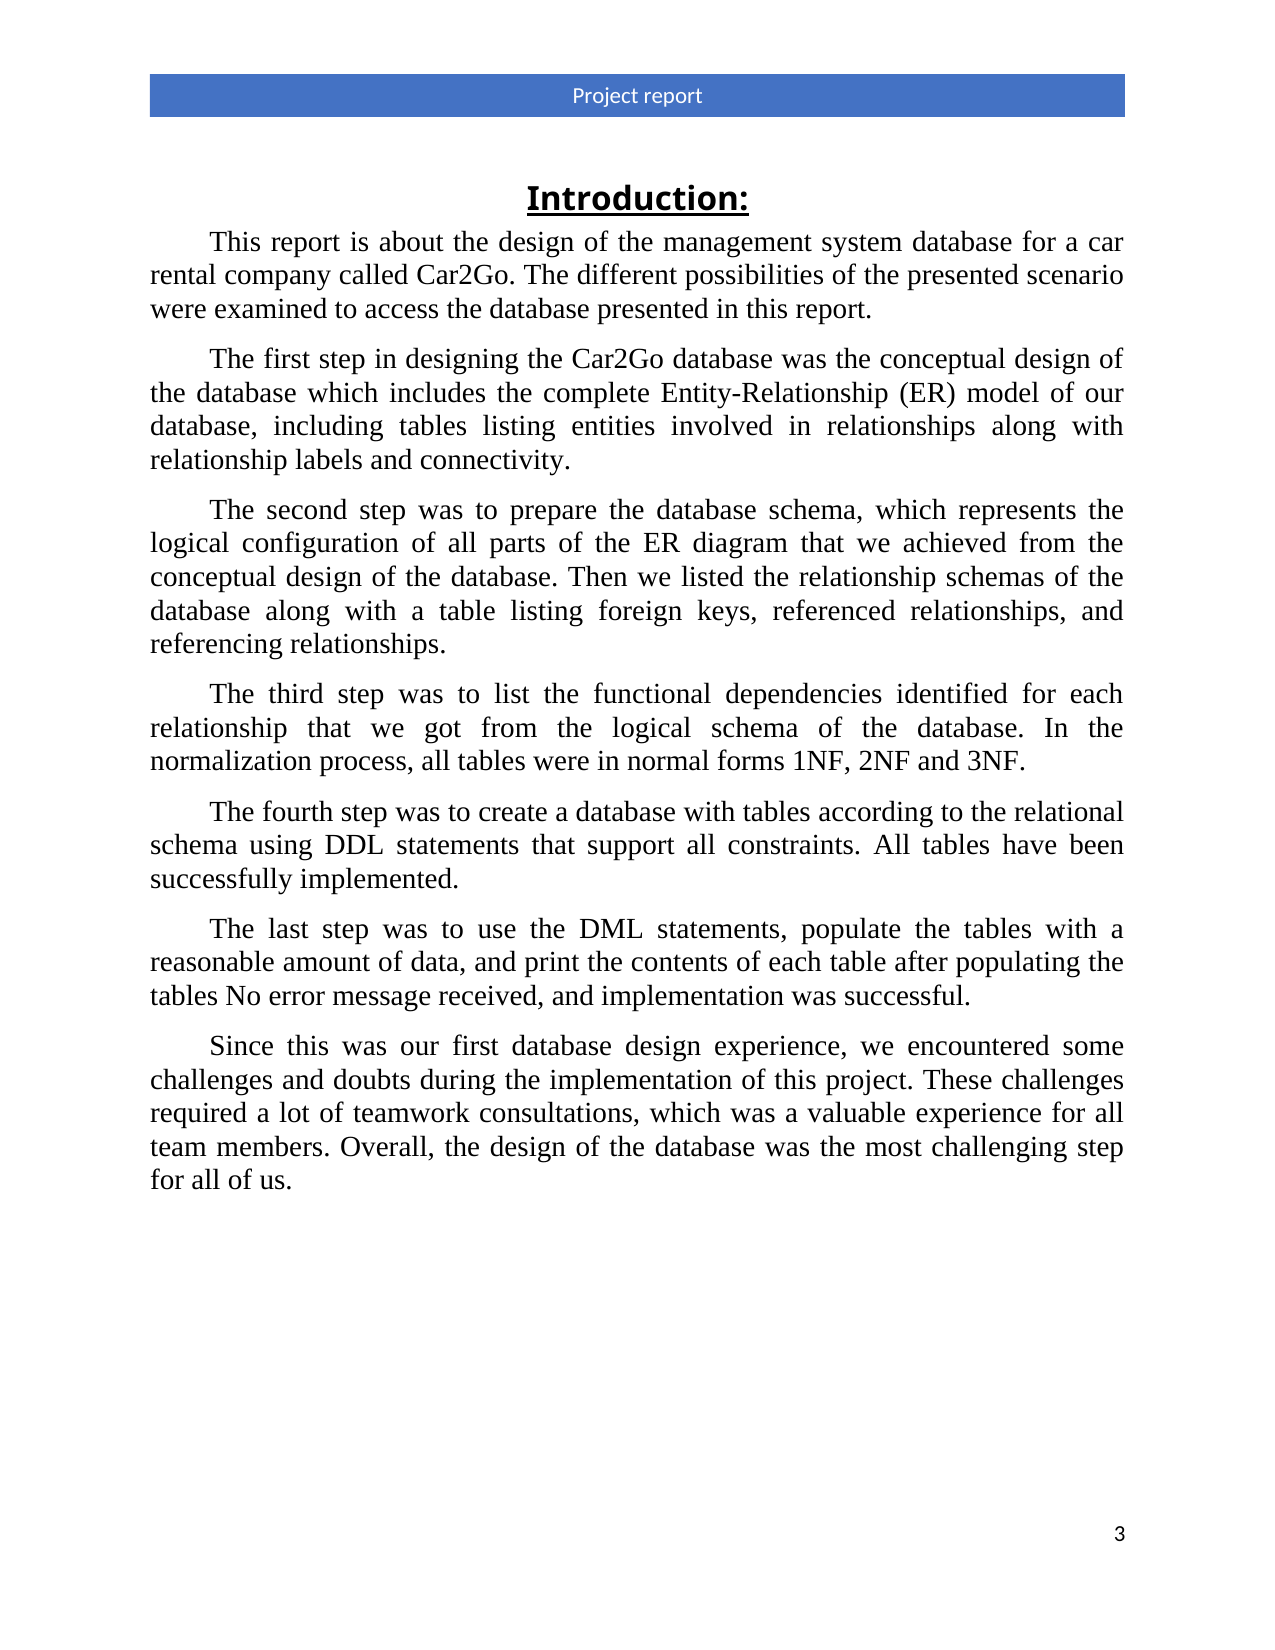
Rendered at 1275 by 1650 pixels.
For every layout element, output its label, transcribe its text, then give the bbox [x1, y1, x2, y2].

text This report is about the design of the management system database for a car rental company called Car2Go. The different possibilities of the presented scenario were examined to access the database presented in this report. [150, 224, 1125, 324]
text The second step was to prepare the database schema, which represents the logical configuration of all parts of the ER diagram that we achieved from the conceptual design of the database. Then we listed the relationship schemas of the database along with a table listing foreign keys, referenced relationships, and referencing relationships. [150, 492, 1125, 660]
text The third step was to list the functional dependencies identified for each relationship that we got from the logical schema of the database. In the normalization process, all tables were in normal forms 1NF, 2NF and 3NF. [150, 676, 1125, 777]
text The first step in designing the Car2Go database was the conceptual design of the database which includes the complete Entity-Relationship (ER) model of our database, including tables listing entities involved in relationships along with relationship labels and connectivity. [150, 341, 1125, 475]
text Since this was our first database design experience, we encountered some challenges and doubts during the implementation of this project. These challenges required a lot of teamwork consultations, which was a valuable experience for all team members. Overall, the design of the database was the most challenging step for all of us. [150, 1028, 1125, 1196]
text The fourth step was to create a database with tables according to the relational schema using DDL statements that support all constraints. All tables have been successfully implemented. [150, 794, 1125, 894]
subtitle Introduction: [150, 175, 1125, 220]
text The last step was to use the DML statements, populate the tables with a reasonable amount of data, and print the contents of each table after populating the tables No error message received, and implementation was successful. [150, 911, 1125, 1012]
